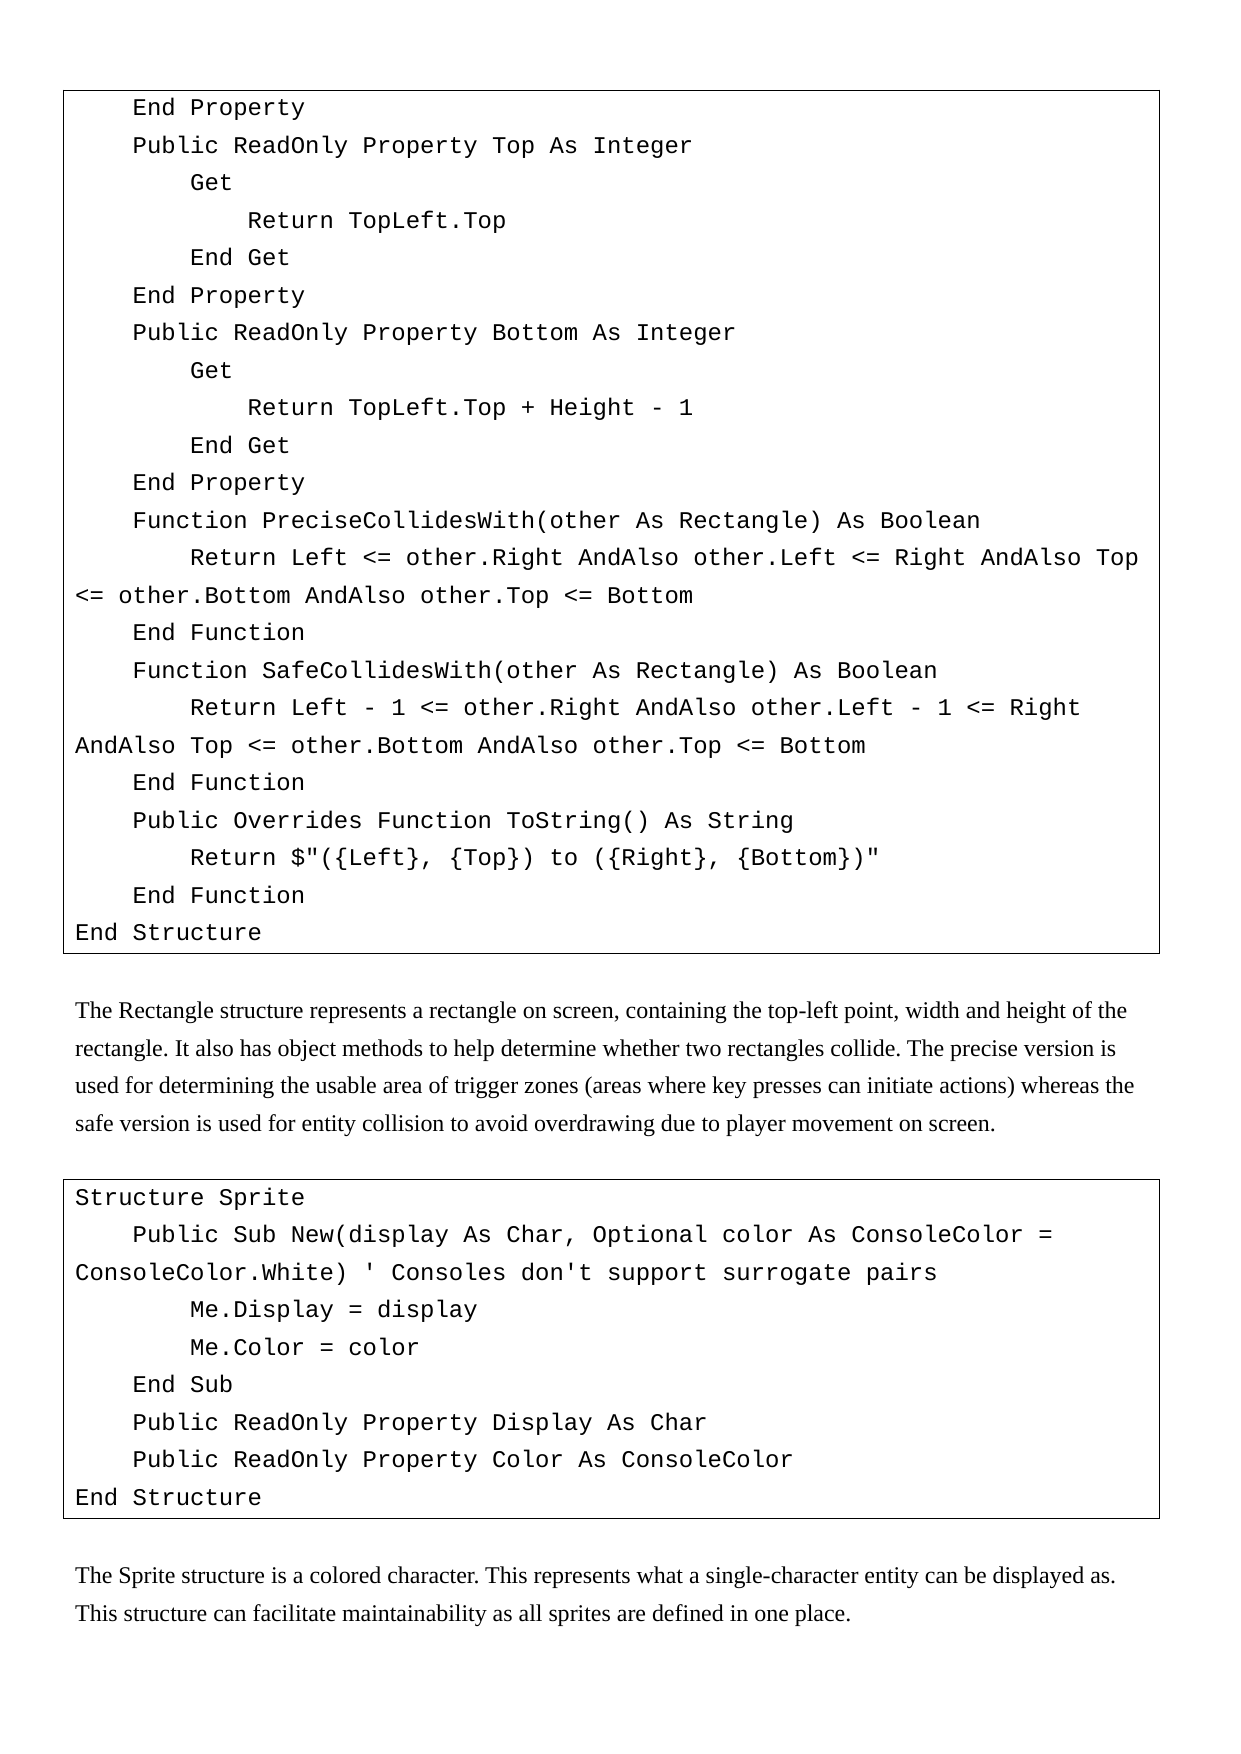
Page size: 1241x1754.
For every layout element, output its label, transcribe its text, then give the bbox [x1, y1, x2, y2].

table_header Structure Sprite Public Sub New(display As Char, Optional color As ConsoleColor = ConsoleColor.White) ' Consoles don't support surrogate pairs Me.Display = display Me.Color = color End Sub Public ReadOnly Property Display As Char Public ReadOnly Property Color As ConsoleColor End Structure [64, 1180, 1159, 1518]
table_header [64, 91, 1159, 953]
text The Rectangle structure represents a rectangle on screen, containing the top-left point, width and height of the rectangle. It also has object methods to help determine whether two rectangles collide. The precise version is used for determining the usable area of trigger zones (areas where key presses can initiate actions) whereas the safe version is used for entity collision to avoid overdrawing due to player movement on screen. [75, 992, 1165, 1142]
text The Sprite structure is a colored character. This represents what a single-character entity can be displayed as. This structure can facilitate maintainability as all sprites are defined in one place. [75, 1556, 1165, 1631]
